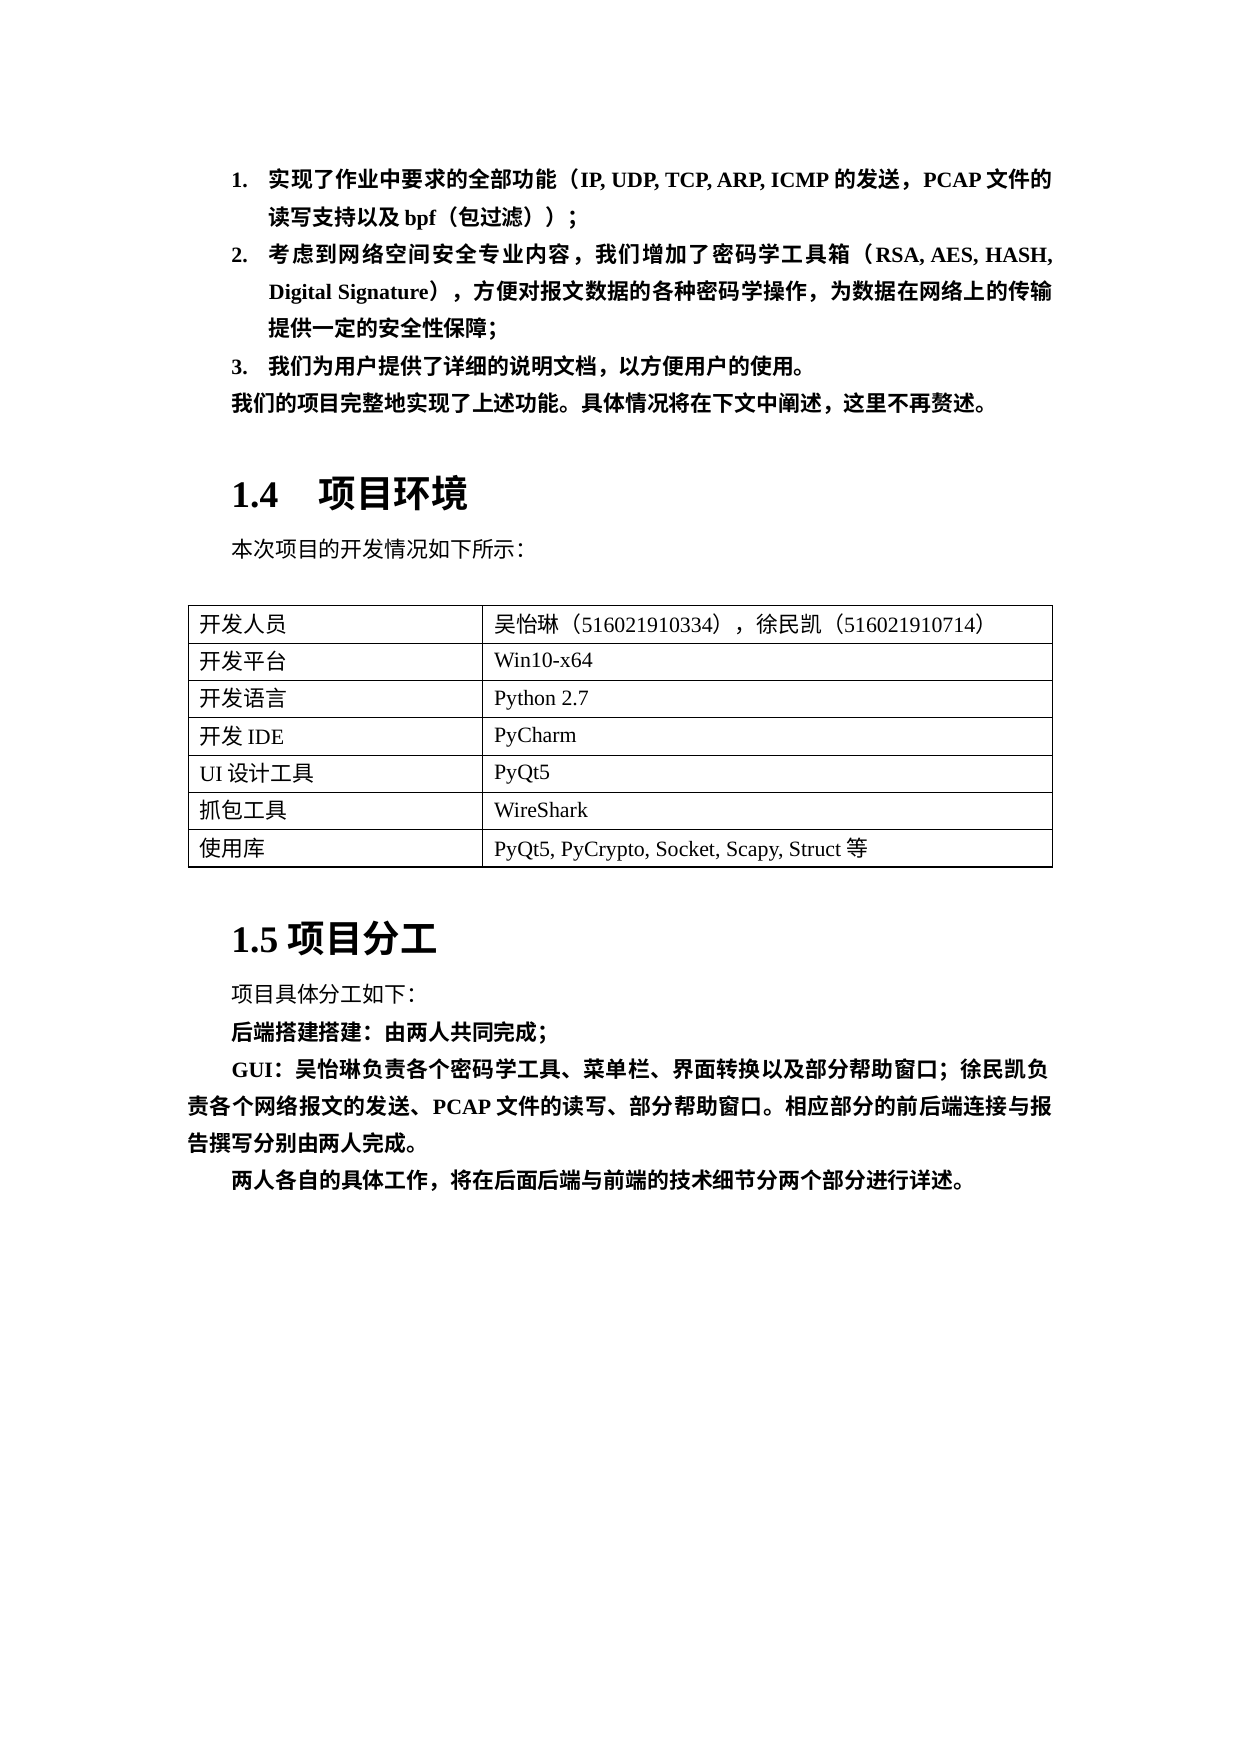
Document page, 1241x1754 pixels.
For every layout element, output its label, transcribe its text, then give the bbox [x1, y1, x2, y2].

table_cell WireShark [483, 793, 1052, 829]
text 本次项目的开发情况如下所示： [187, 532, 1053, 564]
table_cell Win10-x64 [483, 644, 1052, 680]
table_cell UI设计工具 [189, 756, 482, 792]
table_cell PyQt5, PyCrypto, Socket, Scapy, Struct等 [483, 830, 1052, 866]
table_cell Python 2.7 [483, 681, 1052, 717]
table_cell 开发IDE [189, 718, 482, 754]
list 我们为用户提供了详细的说明文档，以方便用户的使用。 [231, 348, 1053, 381]
table_header 吴怡琳（516021910334），徐民凯（516021910714） [483, 606, 1052, 643]
table_header 开发人员 [189, 606, 482, 643]
text 两人各自的具体工作，将在后面后端与前端的技术细节分两个部分进行详述。 [187, 1163, 1053, 1196]
text 项目具体分工如下： [187, 977, 1053, 1009]
table_cell 使用库 [189, 830, 482, 866]
table_cell PyQt5 [483, 756, 1052, 792]
list 实现了作业中要求的全部功能（IP, UDP, TCP, ARP, ICMP的发送，PCAP文件的读写支持以及bpf（包过滤））； [231, 162, 1053, 232]
table_cell 抓包工具 [189, 793, 482, 829]
text 1.4 项目环境 [187, 459, 1053, 524]
text 我们的项目完整地实现了上述功能。具体情况将在下文中阐述，这里不再赘述。 [187, 385, 1053, 418]
table_cell 开发语言 [189, 681, 482, 717]
table_cell PyCharm [483, 718, 1052, 754]
text GUI：吴怡琳负责各个密码学工具、菜单栏、界面转换以及部分帮助窗口；徐民凯负责各个网络报文的发送、PCAP文件的读写、部分帮助窗口。相应部分的前后端连接与报告撰写分别由两人完成。 [187, 1051, 1053, 1158]
text 后端搭建搭建：由两人共同完成； [187, 1014, 1053, 1047]
table_cell 开发平台 [189, 644, 482, 680]
list 考虑到网络空间安全专业内容，我们增加了密码学工具箱（RSA, AES, HASH, Digital Signature），方便对报文数据的各种密码学操作，为数据在网络上的传输提供一定的安全性保障； [231, 236, 1053, 343]
text 1.5 项目分工 [187, 904, 1053, 969]
